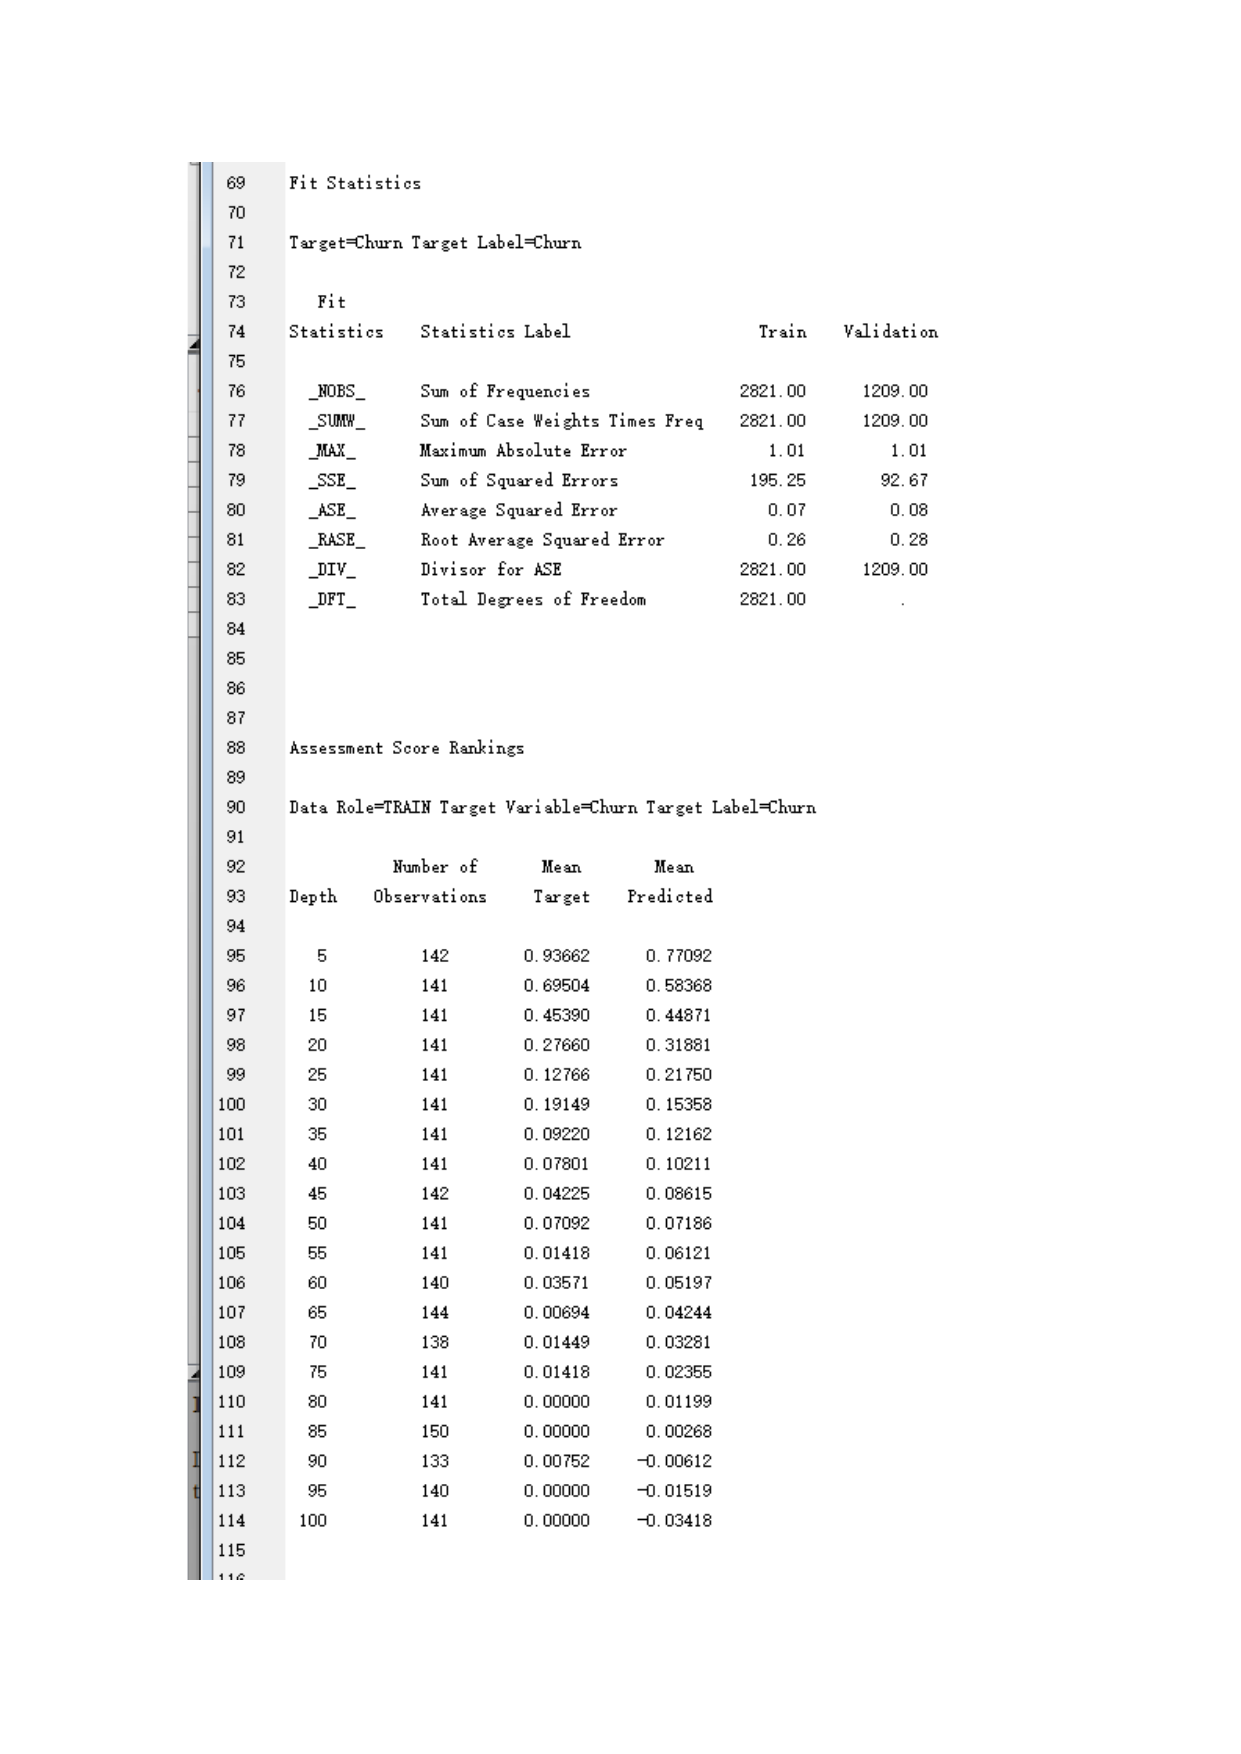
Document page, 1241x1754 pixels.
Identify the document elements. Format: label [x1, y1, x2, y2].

picture [187, 162, 1001, 1580]
